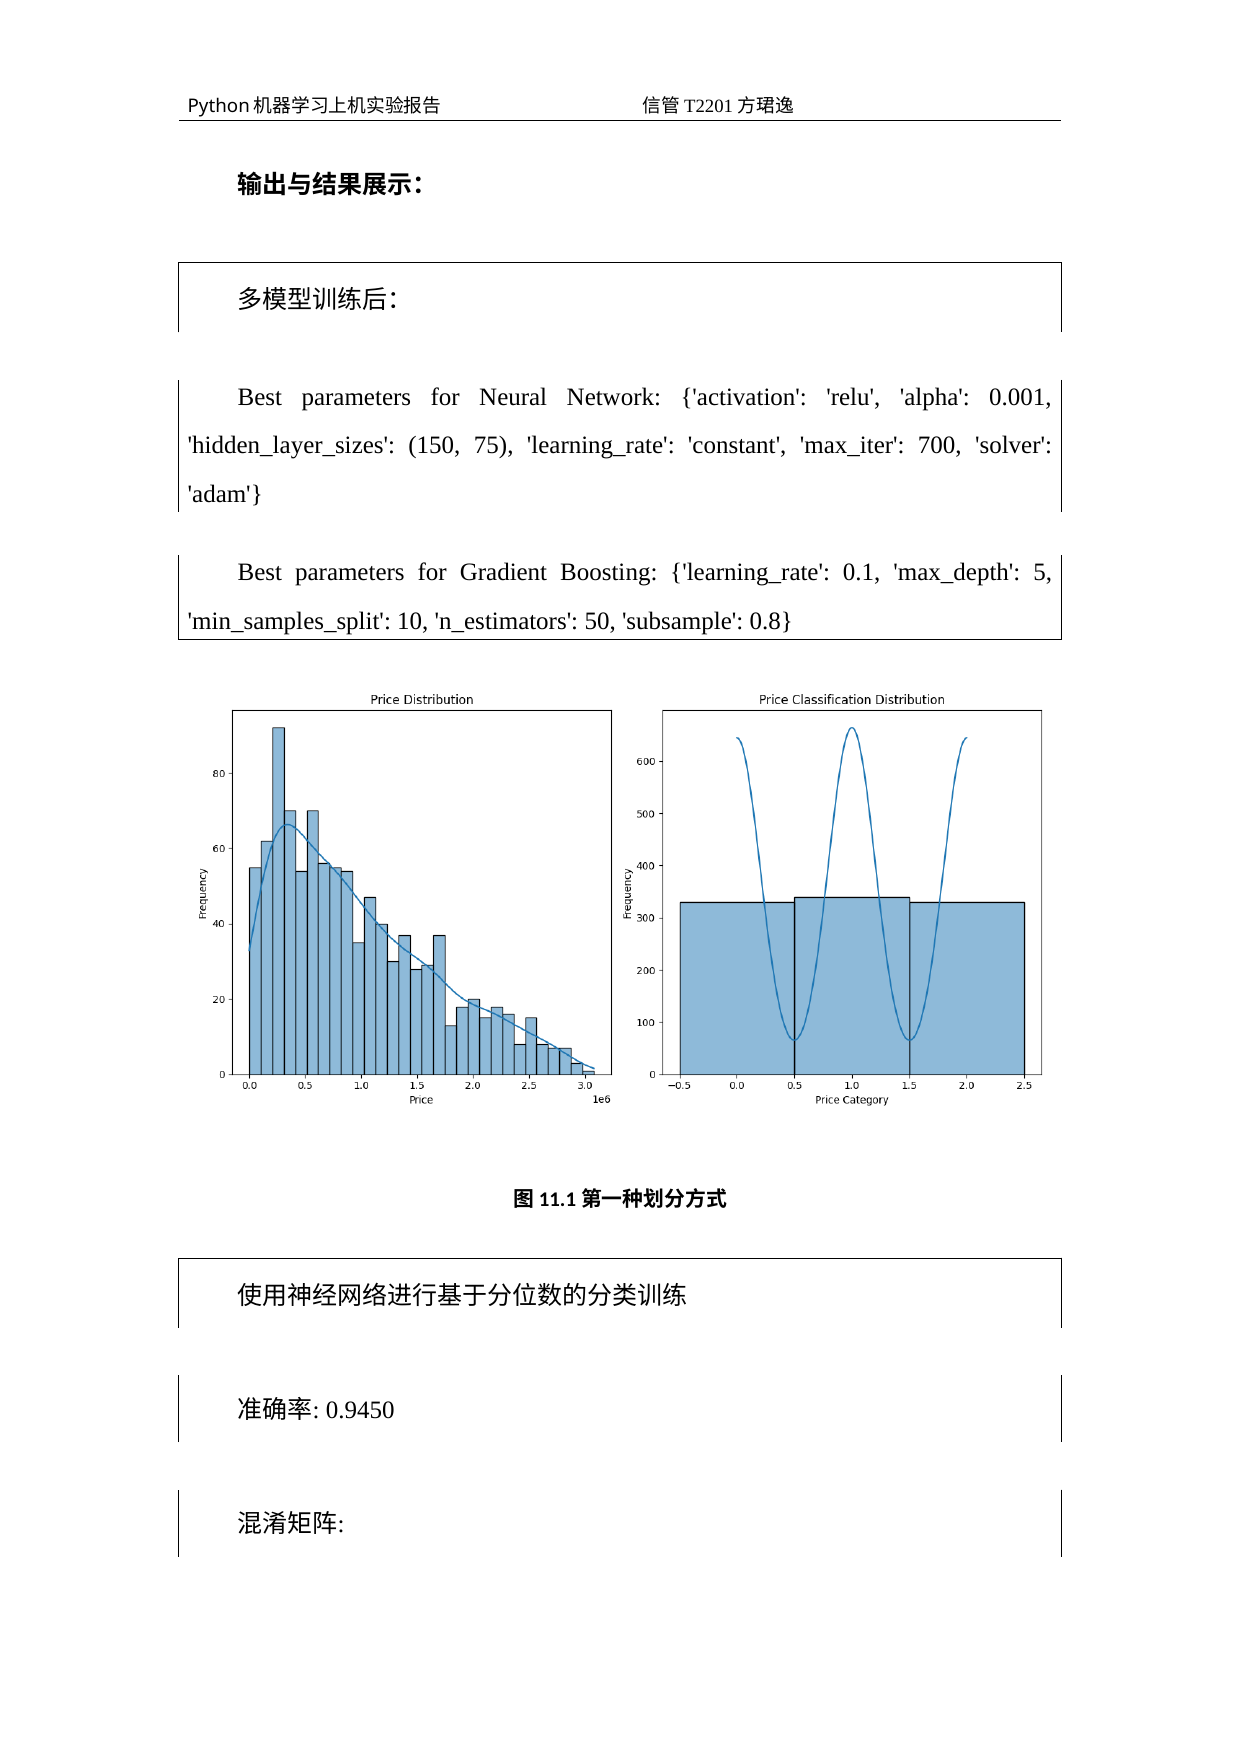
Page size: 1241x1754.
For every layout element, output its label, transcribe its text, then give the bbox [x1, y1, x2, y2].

list 准确率: 0.9450 [179, 1375, 1061, 1442]
list 多模型训练后： [179, 263, 1061, 332]
list Best parameters for Gradient Boosting: {'learning_rate': 0.1, 'max_depth': 5, 'min_samples_split': 10, 'n_estimators': 50, 'subsample': 0.8} [179, 555, 1061, 639]
list Best parameters for Neural Network: {'activation': 'relu', 'alpha': 0.001, 'hidden_layer_sizes': (150, 75), 'learning_rate': 'constant', 'max_iter': 700, 'solver': 'adam'} [179, 380, 1061, 512]
list 图11.1 第一种划分方式 [187, 1181, 1053, 1213]
list 混淆矩阵: [178, 1489, 1061, 1557]
list 使用神经网络进行基于分位数的分类训练 [179, 1259, 1061, 1328]
picture [187, 683, 1052, 1116]
list 输出与结果展示： [187, 150, 1053, 215]
